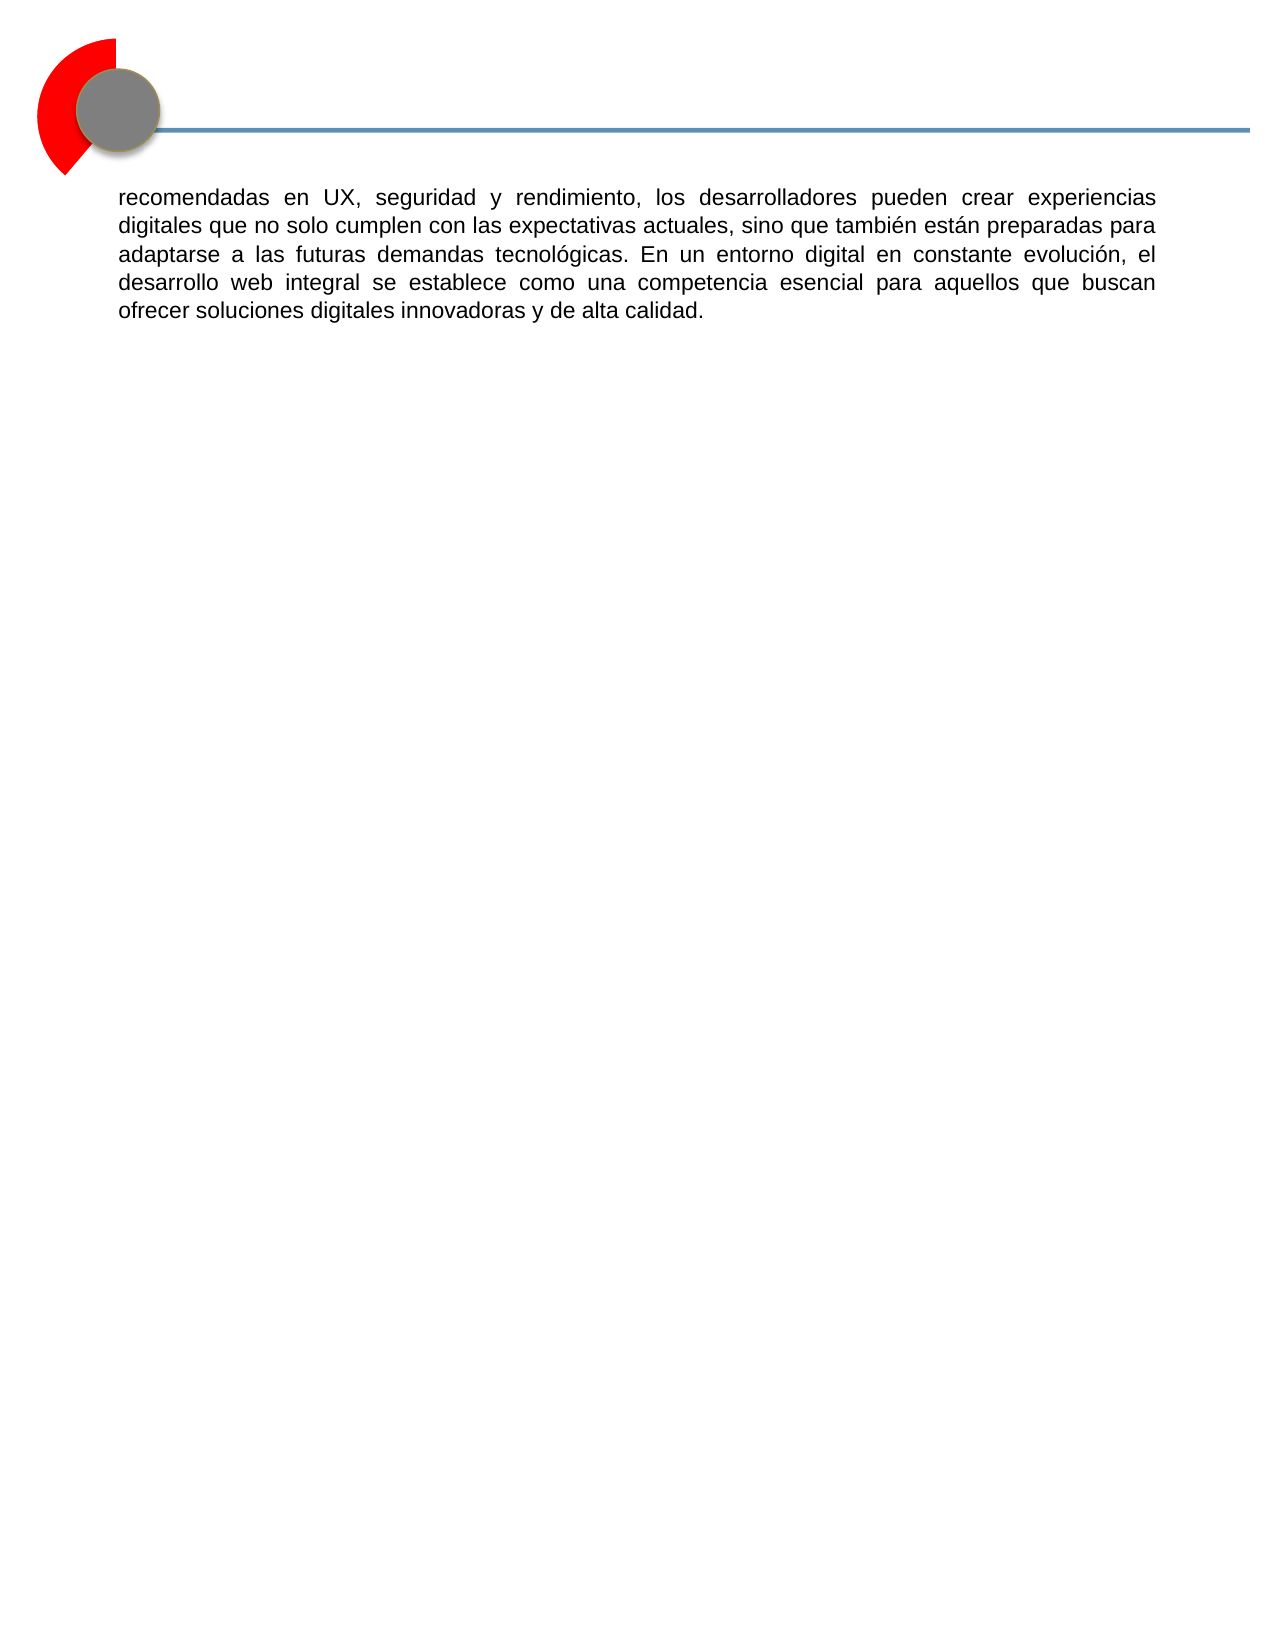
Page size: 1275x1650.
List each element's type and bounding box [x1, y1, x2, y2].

text [118, 150, 1157, 324]
picture [67, 64, 169, 166]
